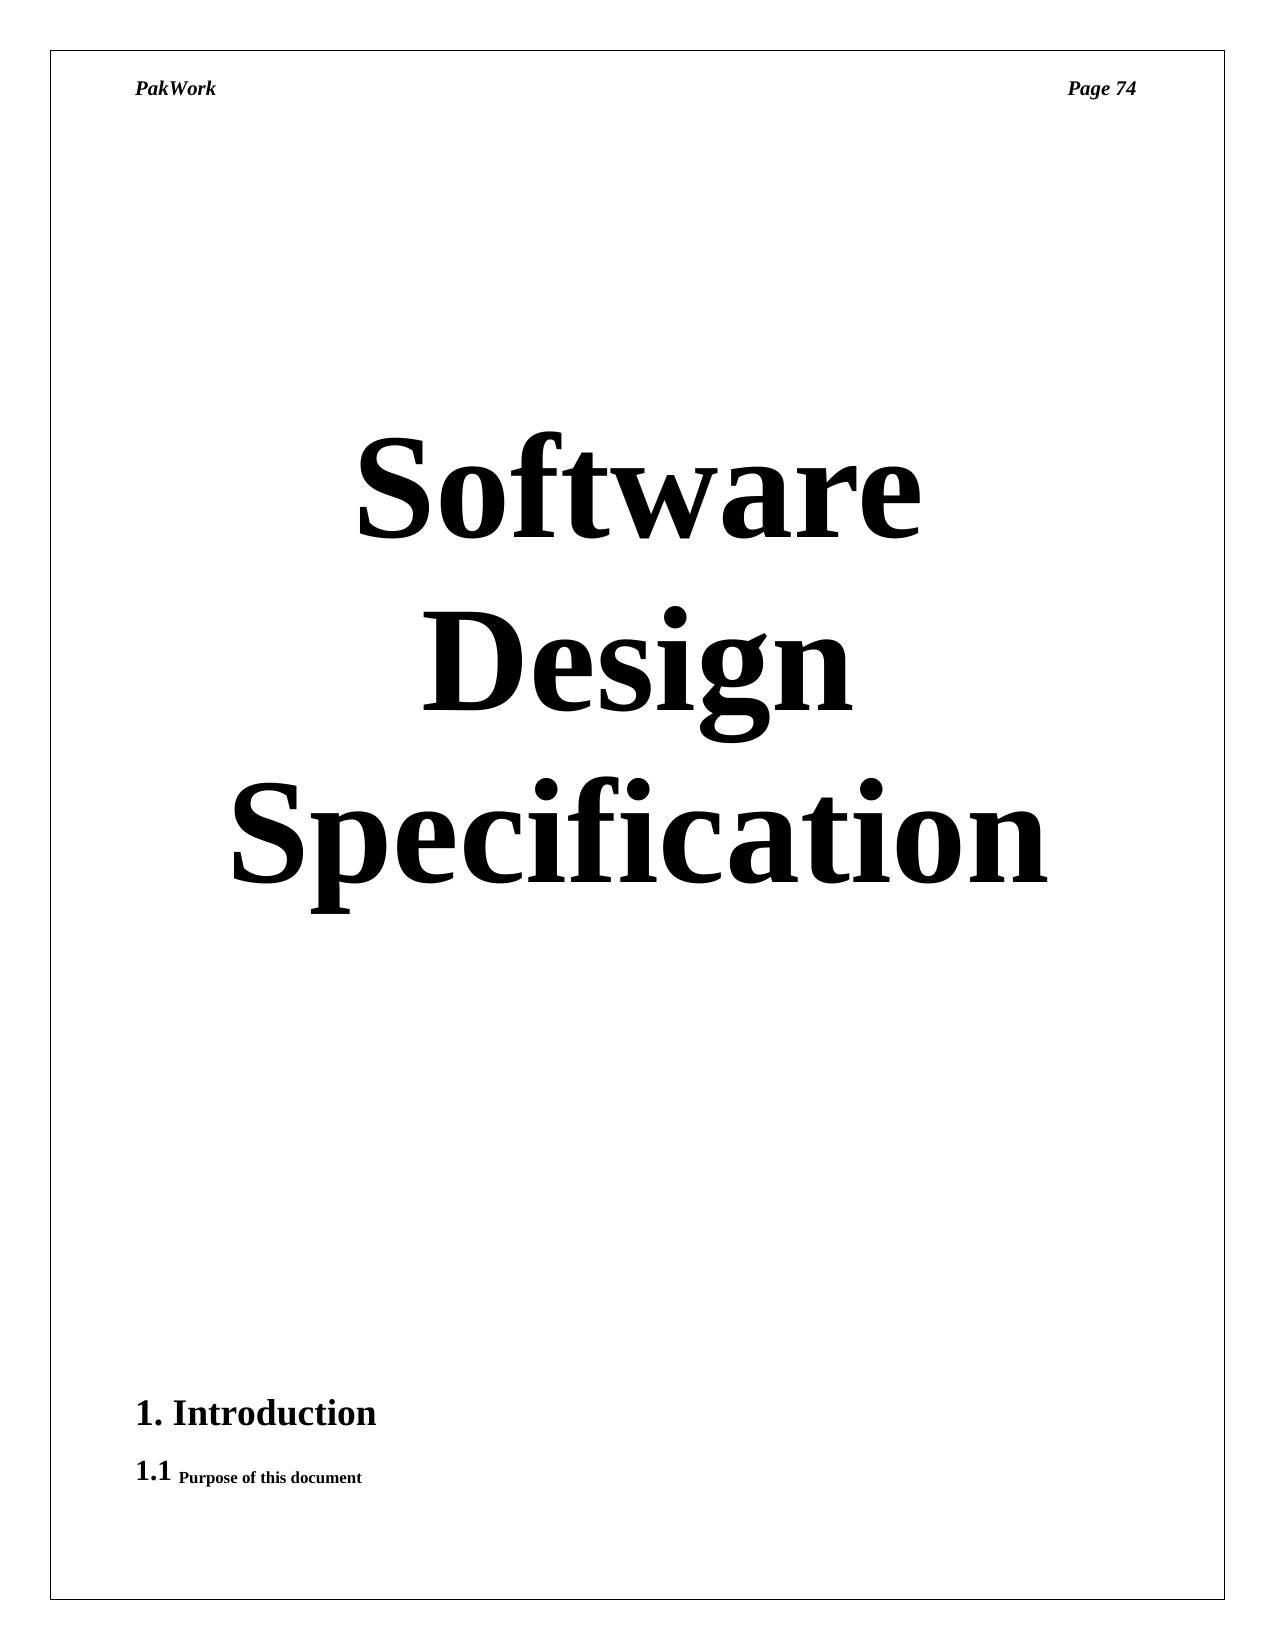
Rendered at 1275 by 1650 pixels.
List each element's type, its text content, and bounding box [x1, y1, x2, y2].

text 1. Introduction [135, 1390, 1140, 1433]
list Purpose of this document [135, 1453, 1140, 1487]
subtitle Software Design Specification [136, 397, 1140, 915]
